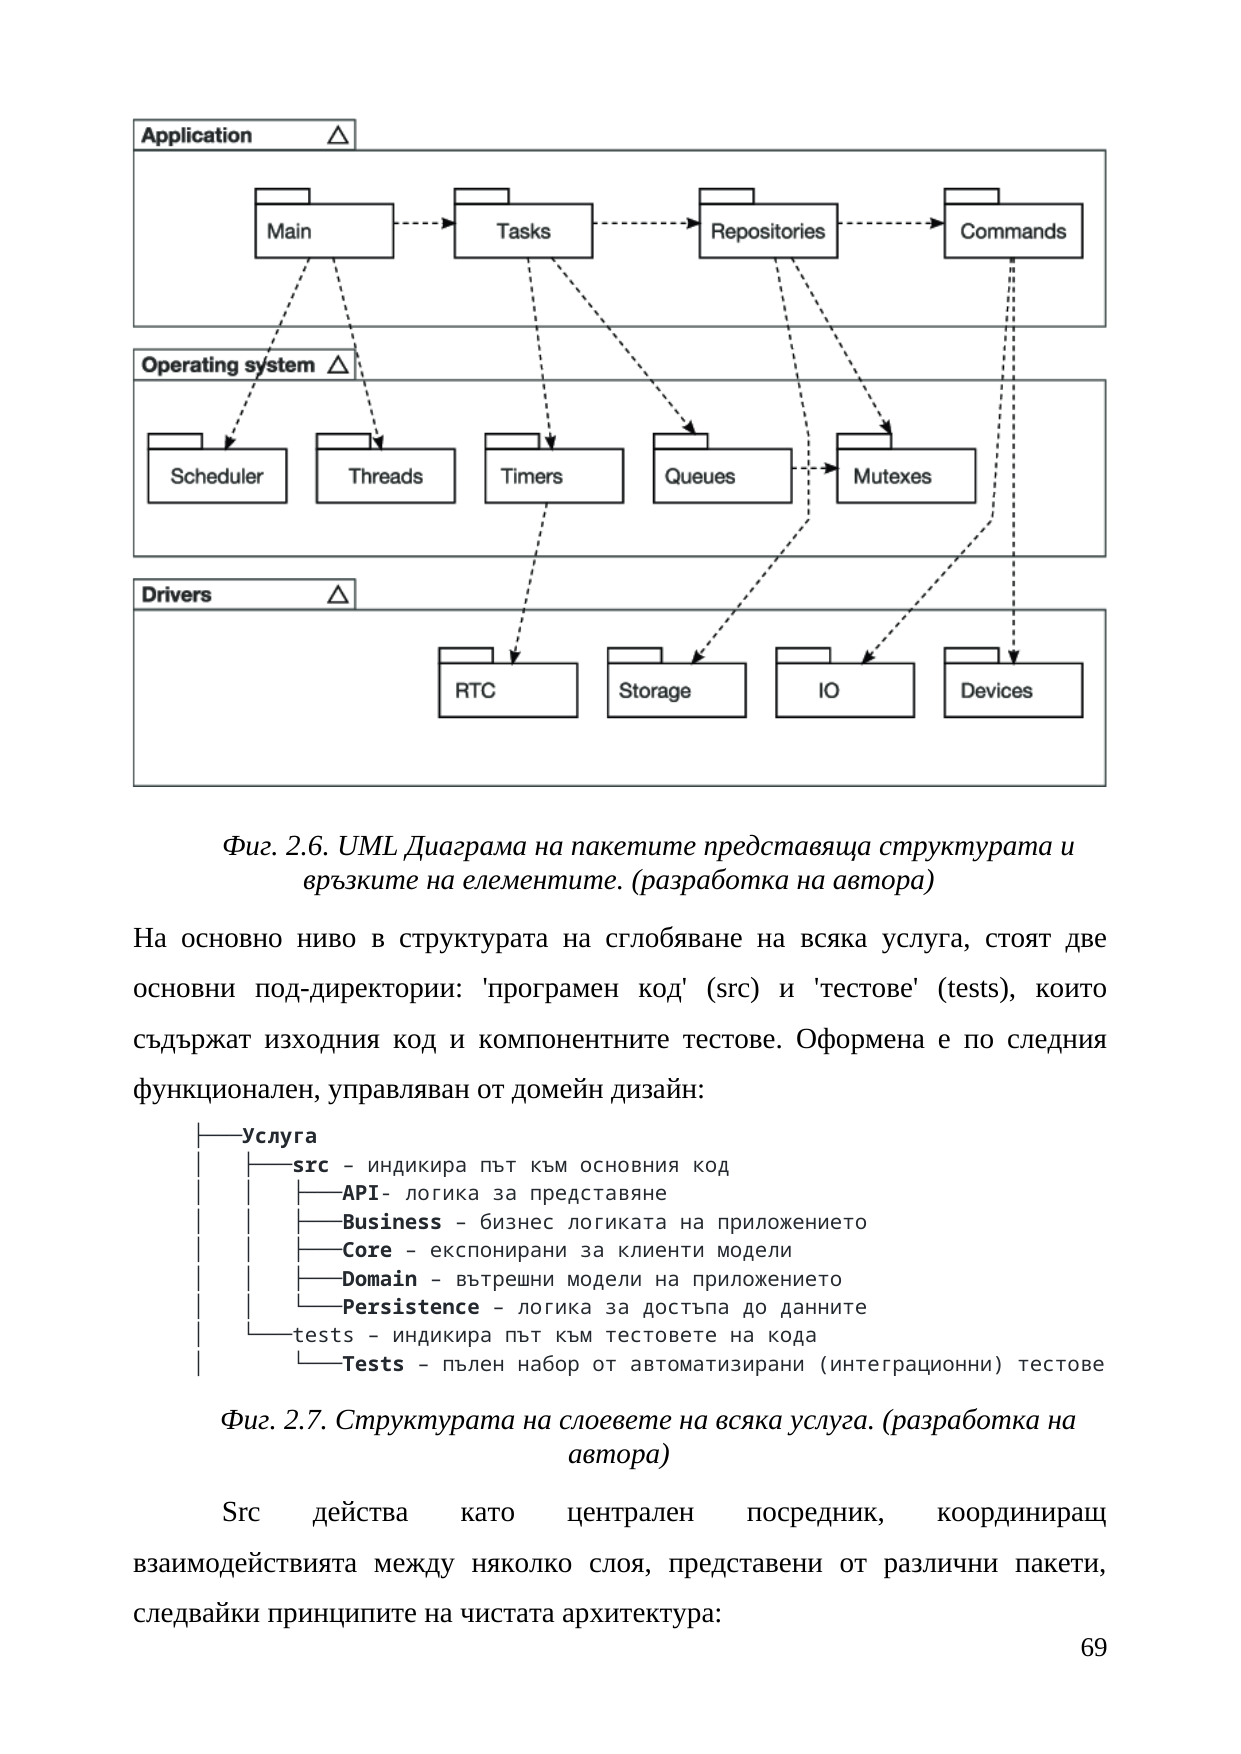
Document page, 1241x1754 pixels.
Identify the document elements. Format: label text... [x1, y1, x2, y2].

text ├───Услуга [133, 1122, 1107, 1150]
title Фиг. 2.7. Структурата на слоевете на всяка услуга. (разработка на автора) [133, 1402, 1107, 1469]
text Src действа като централен посредник, координиращ взаимодействията между няколко слоя, представени от различни пакети, следвайки принципите на чистата архитектура: [133, 1494, 1107, 1629]
picture [132, 118, 1108, 787]
text │ │ └───Persistence – логика за достъпа до данните [133, 1292, 1107, 1321]
text │ └───tests – индикира път към тестовете на кода [133, 1321, 1107, 1349]
text │ │ ├───Domain – вътрешни модели на приложението [133, 1264, 1107, 1292]
text │ │ ├───Business – бизнес логиката на приложението [133, 1207, 1107, 1235]
text │ ├───src – индикира път към основния код [133, 1150, 1107, 1178]
text │ │ ├───API- логика за представяне [133, 1178, 1107, 1207]
title Фиг. 2.6. UML Диаграма на пакетите представяща структурата и връзките на елементите. (разработка на автора) [133, 828, 1107, 895]
text │ └───Tests – пълен набор от автоматизирани (интеграционни) тестове [133, 1349, 1107, 1377]
text │ │ ├───Core – експонирани за клиенти модели [133, 1235, 1107, 1264]
text На основно ниво в структурата на сглобяване на всяка услуга, стоят две основни под-директории: 'програмен код' (src) и 'тестове' (tests), които съдържат изходния код и компонентните тестове. Оформена е по следния функционален, управляван от домейн дизайн: [133, 920, 1107, 1105]
